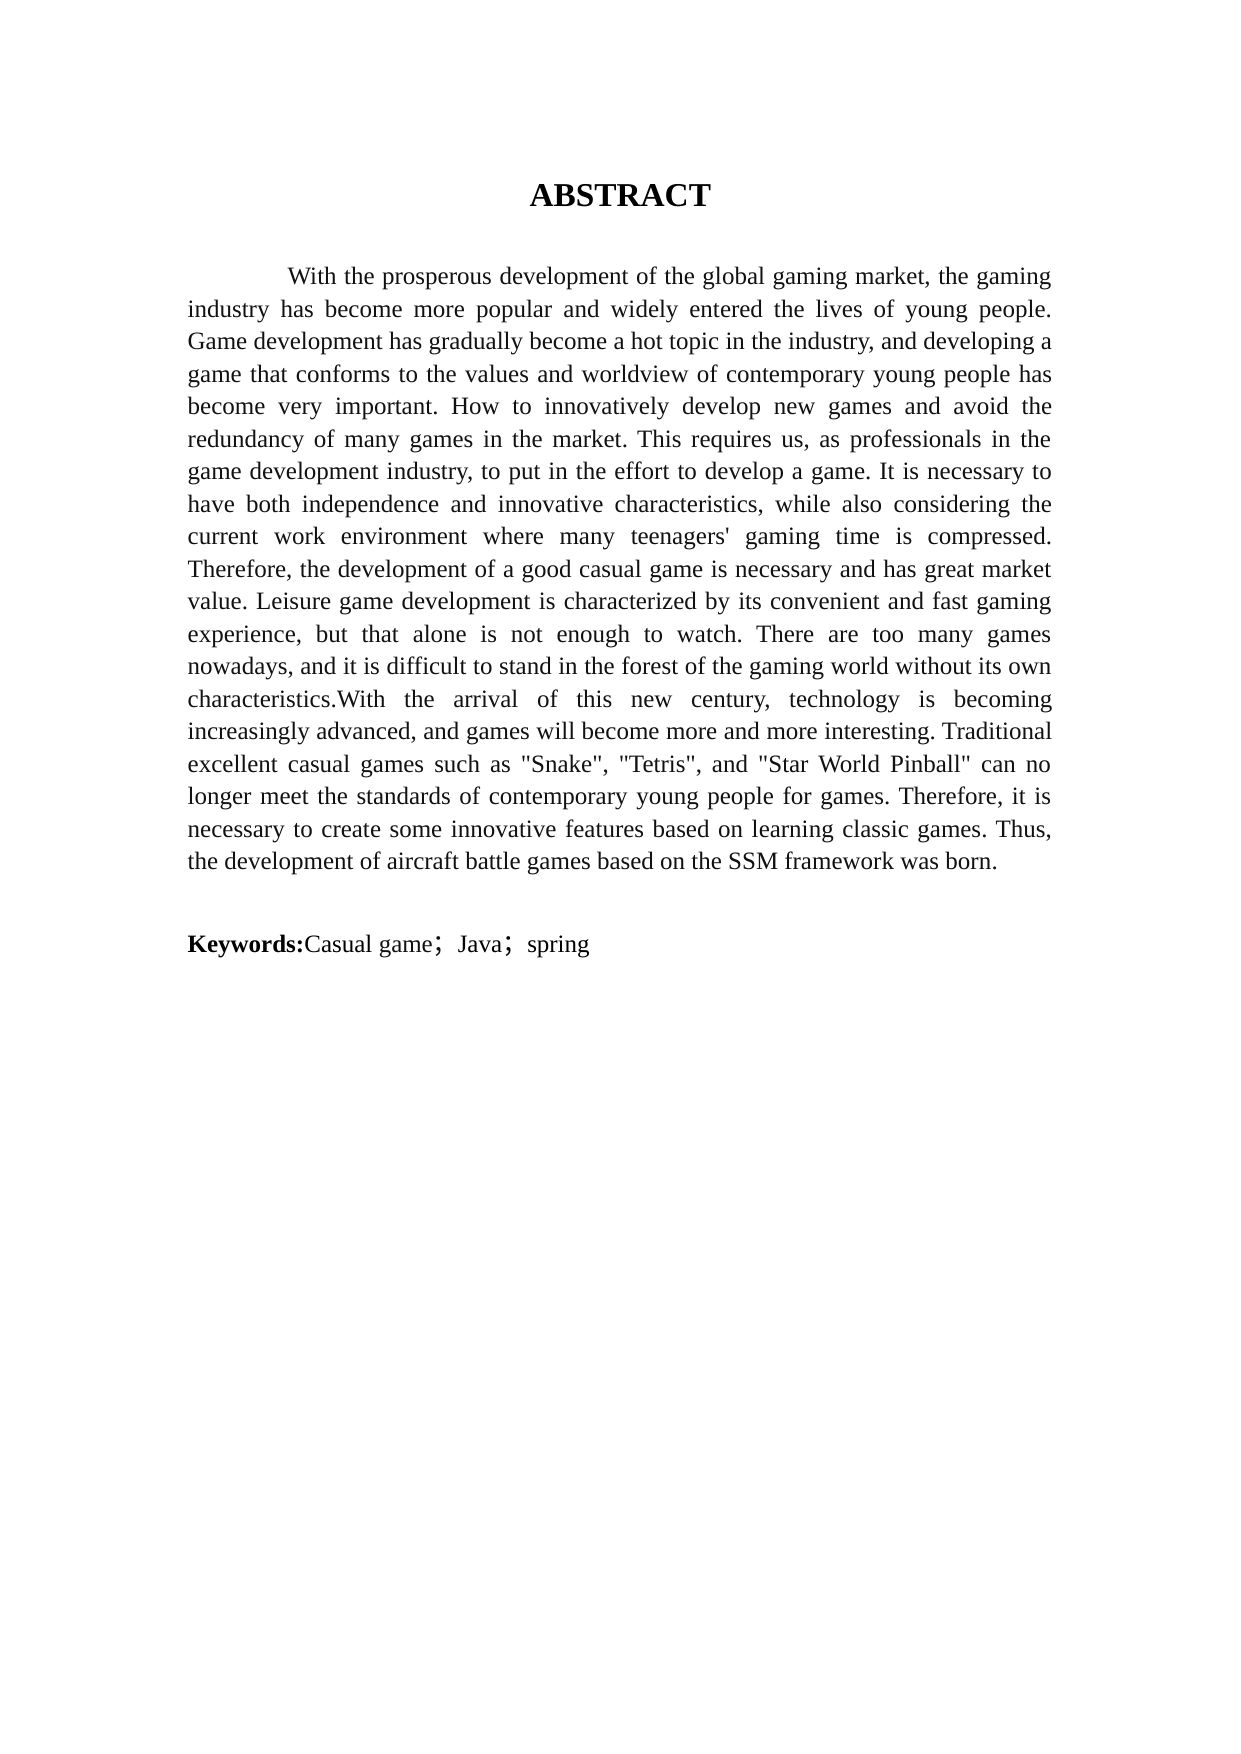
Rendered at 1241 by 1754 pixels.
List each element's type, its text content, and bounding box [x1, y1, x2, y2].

text With the prosperous development of the global gaming market, the gaming industry has become more popular and widely entered the lives of young people. Game development has gradually become a hot topic in the industry, and developing a game that conforms to the values and worldview of contemporary young people has become very important. How to innovatively develop new games and avoid the redundancy of many games in the market. This requires us, as professionals in the game development industry, to put in the effort to develop a game. It is necessary to have both independence and innovative characteristics, while also considering the current work environment where many teenagers' gaming time is compressed. Therefore, the development of a good casual game is necessary and has great market value. Leisure game development is characterized by its convenient and fast gaming experience, but that alone is not enough to watch. There are too many games nowadays, and it is difficult to stand in the forest of the gaming world without its own characteristics.With the arrival of this new century, technology is becoming increasingly advanced, and games will become more and more interesting. Traditional excellent casual games such as "Snake", "Tetris", and "Star World Pinball" can no longer meet the standards of contemporary young people for games. Therefore, it is necessary to create some innovative features based on learning classic games. Thus, the development of aircraft battle games based on the SSM framework was born. [187, 259, 1053, 877]
text Keywords:Casual game；Java；spring [187, 909, 1053, 974]
text ABSTRACT [187, 162, 1053, 227]
